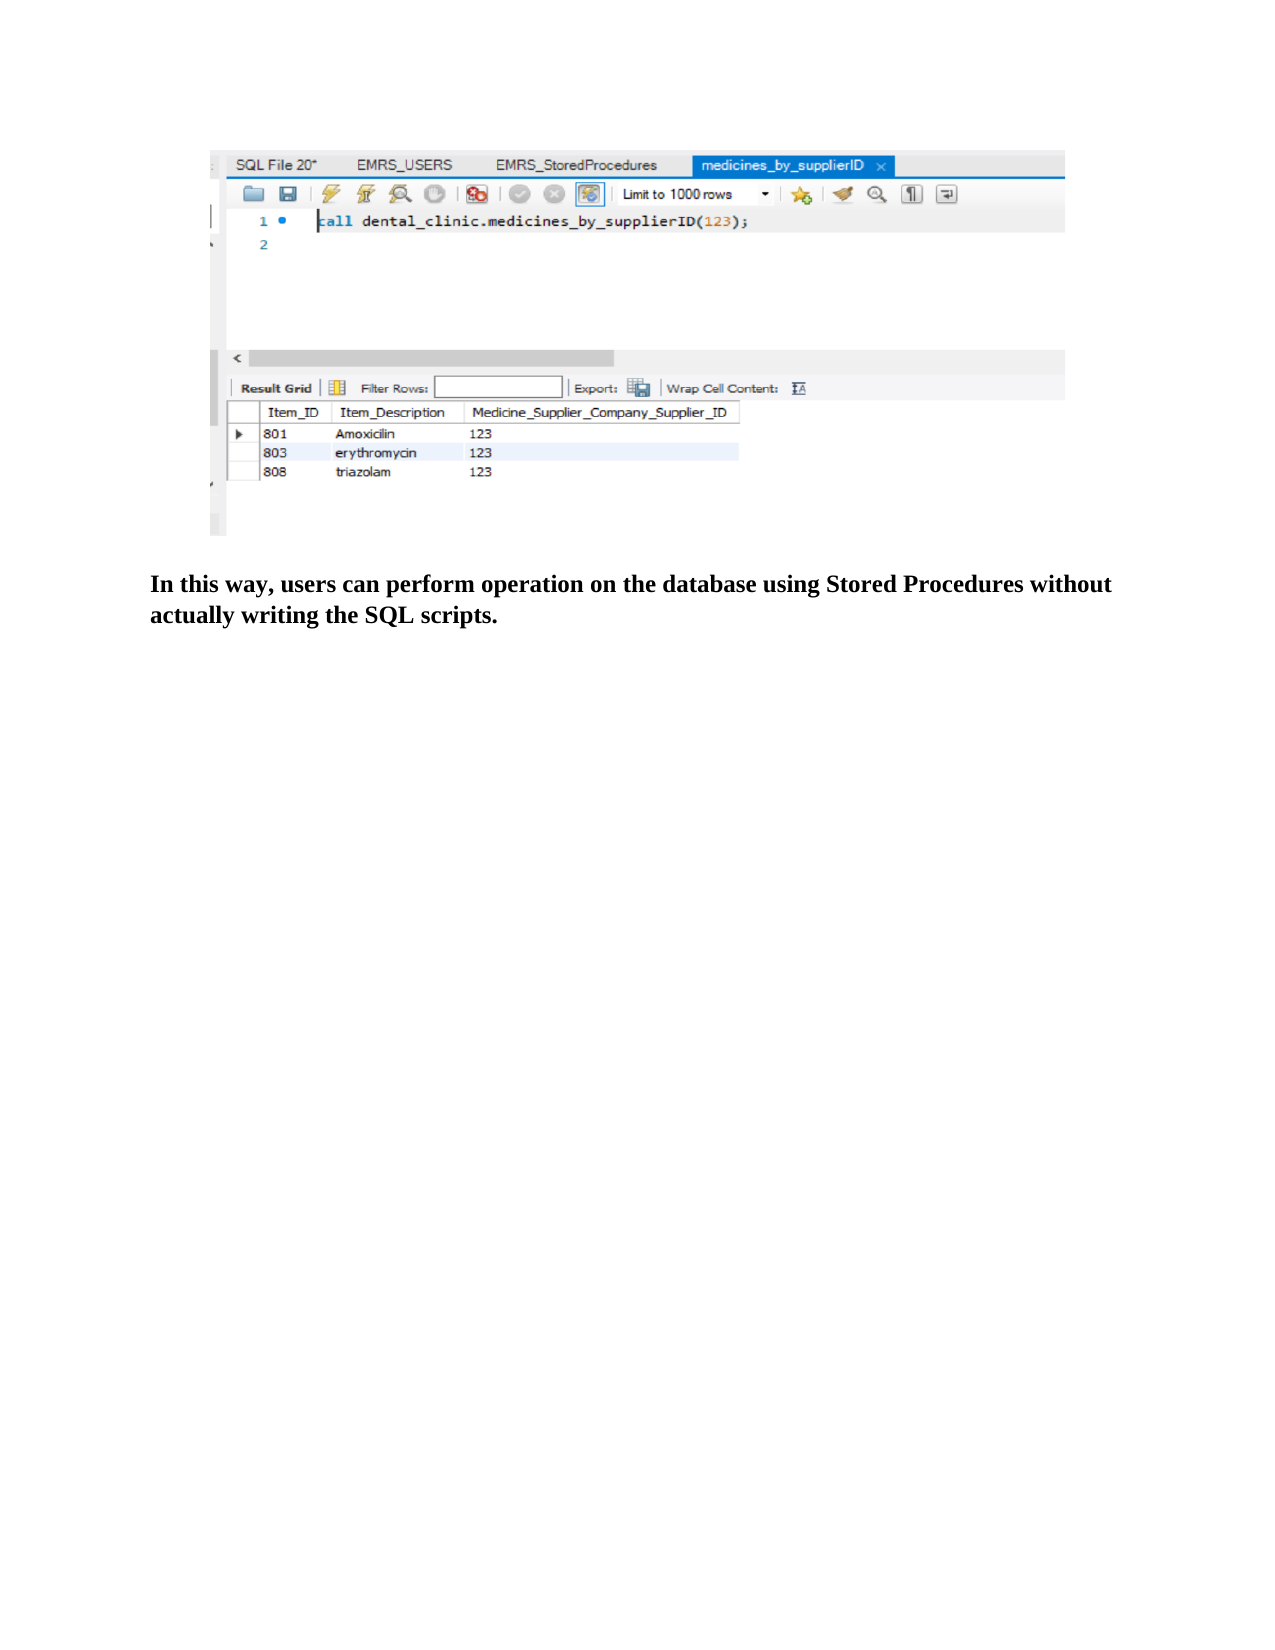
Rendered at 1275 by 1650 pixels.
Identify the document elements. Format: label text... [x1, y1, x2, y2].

text In this way, users can perform operation on the database using Stored Procedures without actually writing the SQL scripts. [150, 569, 1125, 629]
picture [210, 150, 1066, 536]
